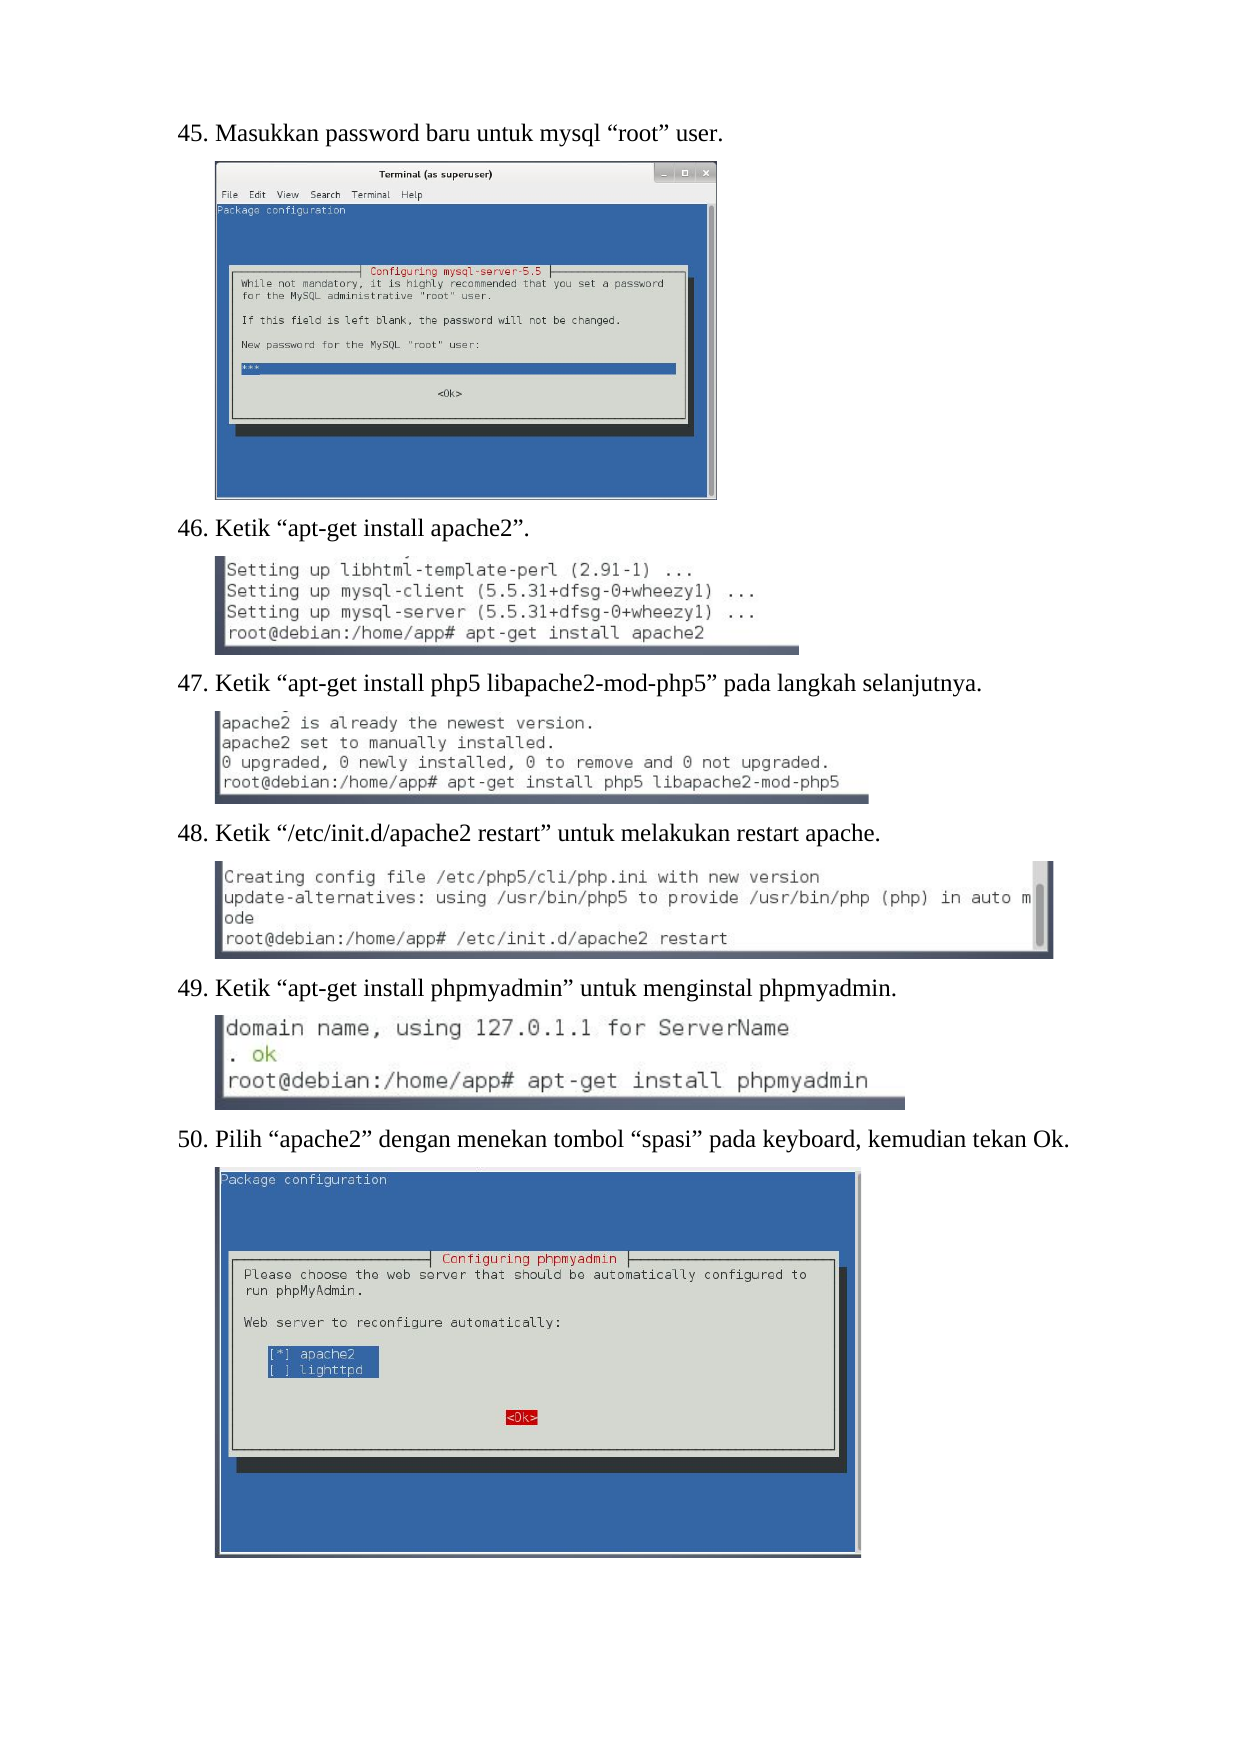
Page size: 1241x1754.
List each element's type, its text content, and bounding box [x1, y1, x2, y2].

list Ketik “apt-get install phpmyadmin” untuk menginstal phpmyadmin. [177, 973, 1122, 1001]
picture [214, 861, 1054, 959]
picture [214, 1167, 862, 1558]
list Ketik “apt-get install php5 libapache2-mod-php5” pada langkah selanjutnya. [177, 668, 1122, 697]
picture [214, 556, 799, 655]
picture [214, 711, 869, 804]
list Masukkan password baru untuk mysql “root” user. [177, 118, 1122, 147]
list Ketik “apt-get install apache2”. [177, 513, 1122, 542]
list Pilih “apache2” dengan menekan tombol “spasi” pada keyboard, kemudian tekan Ok. [177, 1124, 1122, 1153]
picture [214, 1015, 905, 1110]
list Ketik “/etc/init.d/apache2 restart” untuk melakukan restart apache. [177, 818, 1122, 847]
picture [214, 161, 717, 500]
